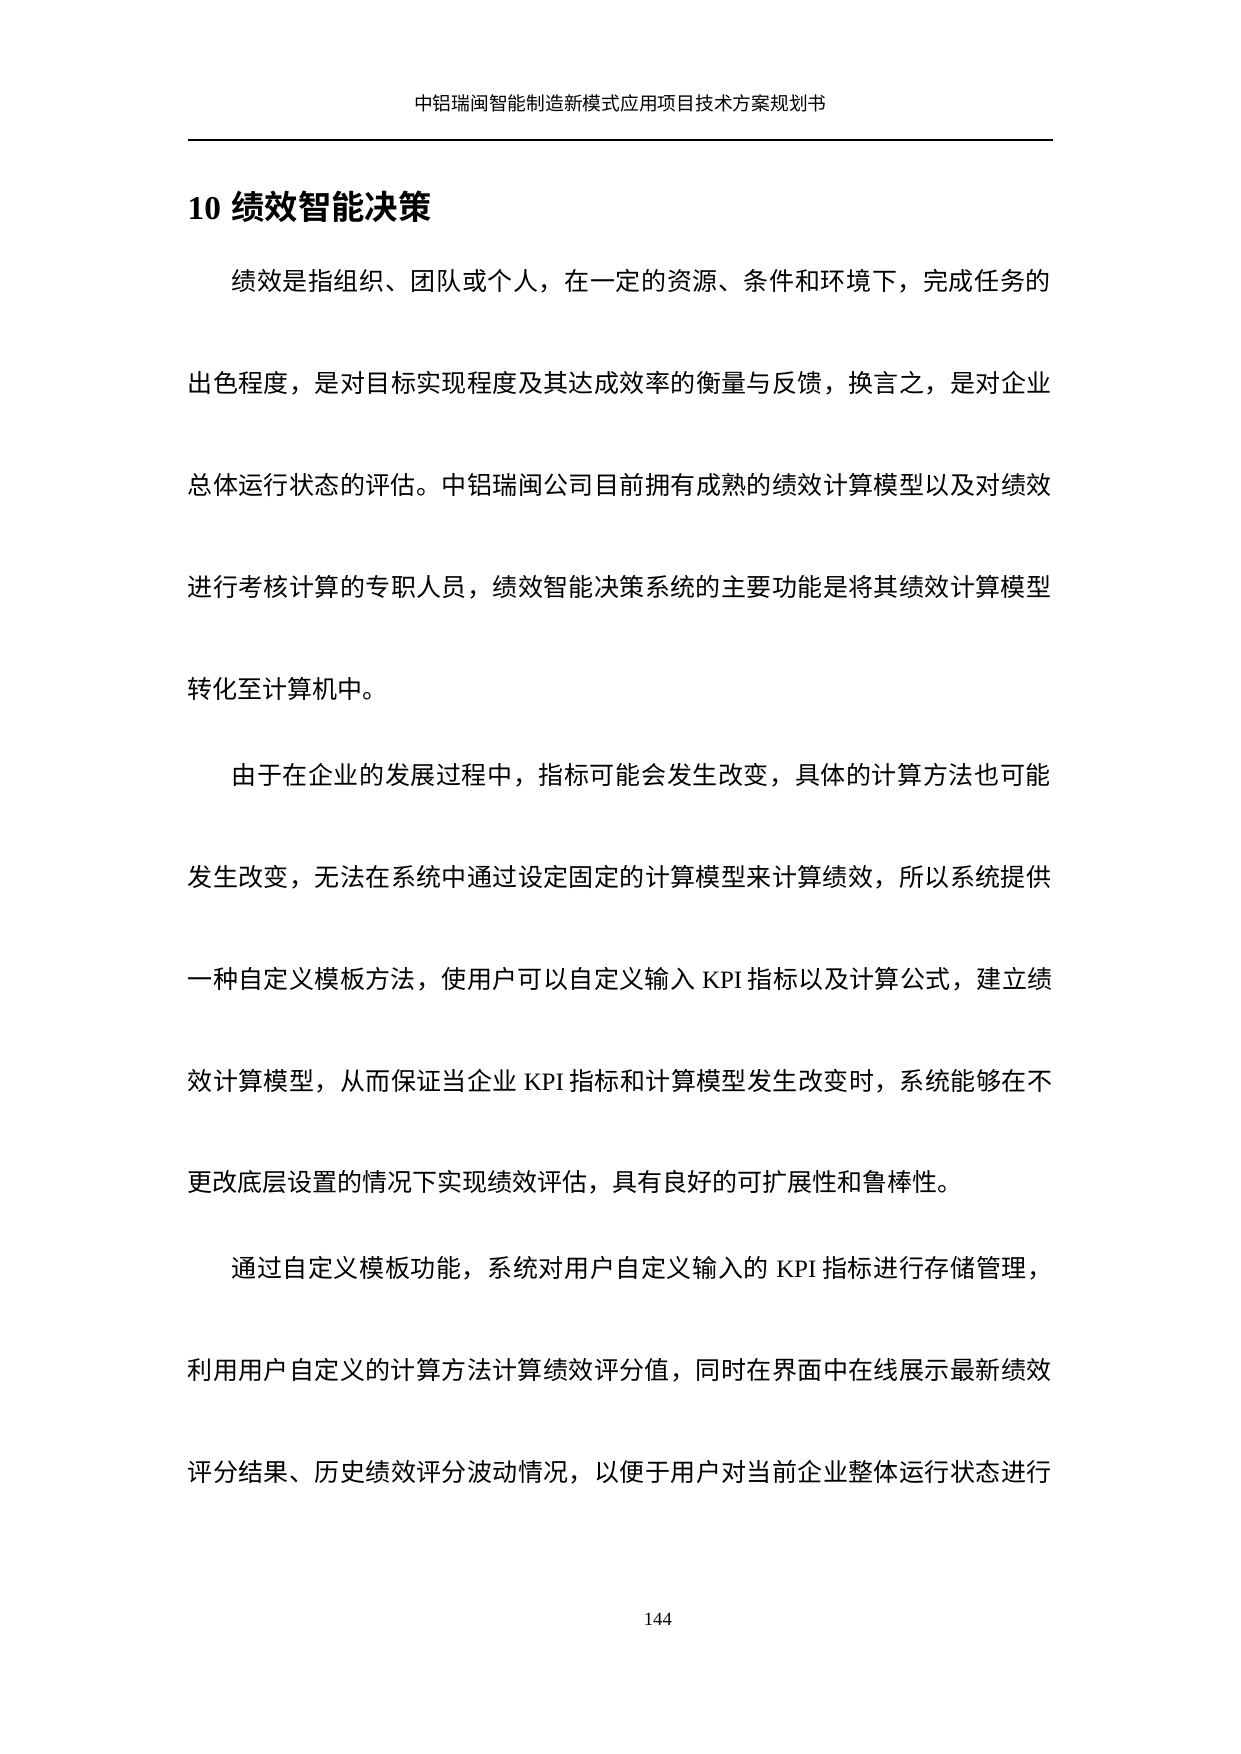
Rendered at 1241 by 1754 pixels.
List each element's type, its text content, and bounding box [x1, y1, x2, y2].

subtitle 绩效智能决策 [187, 181, 1053, 229]
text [187, 1233, 1053, 1505]
text 由于在企业的发展过程中，指标可能会发生改变，具体的计算方法也可能发生改变，无法在系统中通过设定固定的计算模型来计算绩效，所以系统提供一种自定义模板方法，使用户可以自定义输入KPI指标以及计算公式，建立绩效计算模型，从而保证当企业KPI指标和计算模型发生改变时，系统能够在不更改底层设置的情况下实现绩效评估，具有良好的可扩展性和鲁棒性。 [187, 739, 1053, 1215]
text 绩效是指组织、团队或个人，在一定的资源、条件和环境下，完成任务的出色程度，是对目标实现程度及其达成效率的衡量与反馈，换言之，是对企业总体运行状态的评估。中铝瑞闽公司目前拥有成熟的绩效计算模型以及对绩效进行考核计算的专职人员，绩效智能决策系统的主要功能是将其绩效计算模型转化至计算机中。 [187, 246, 1053, 721]
